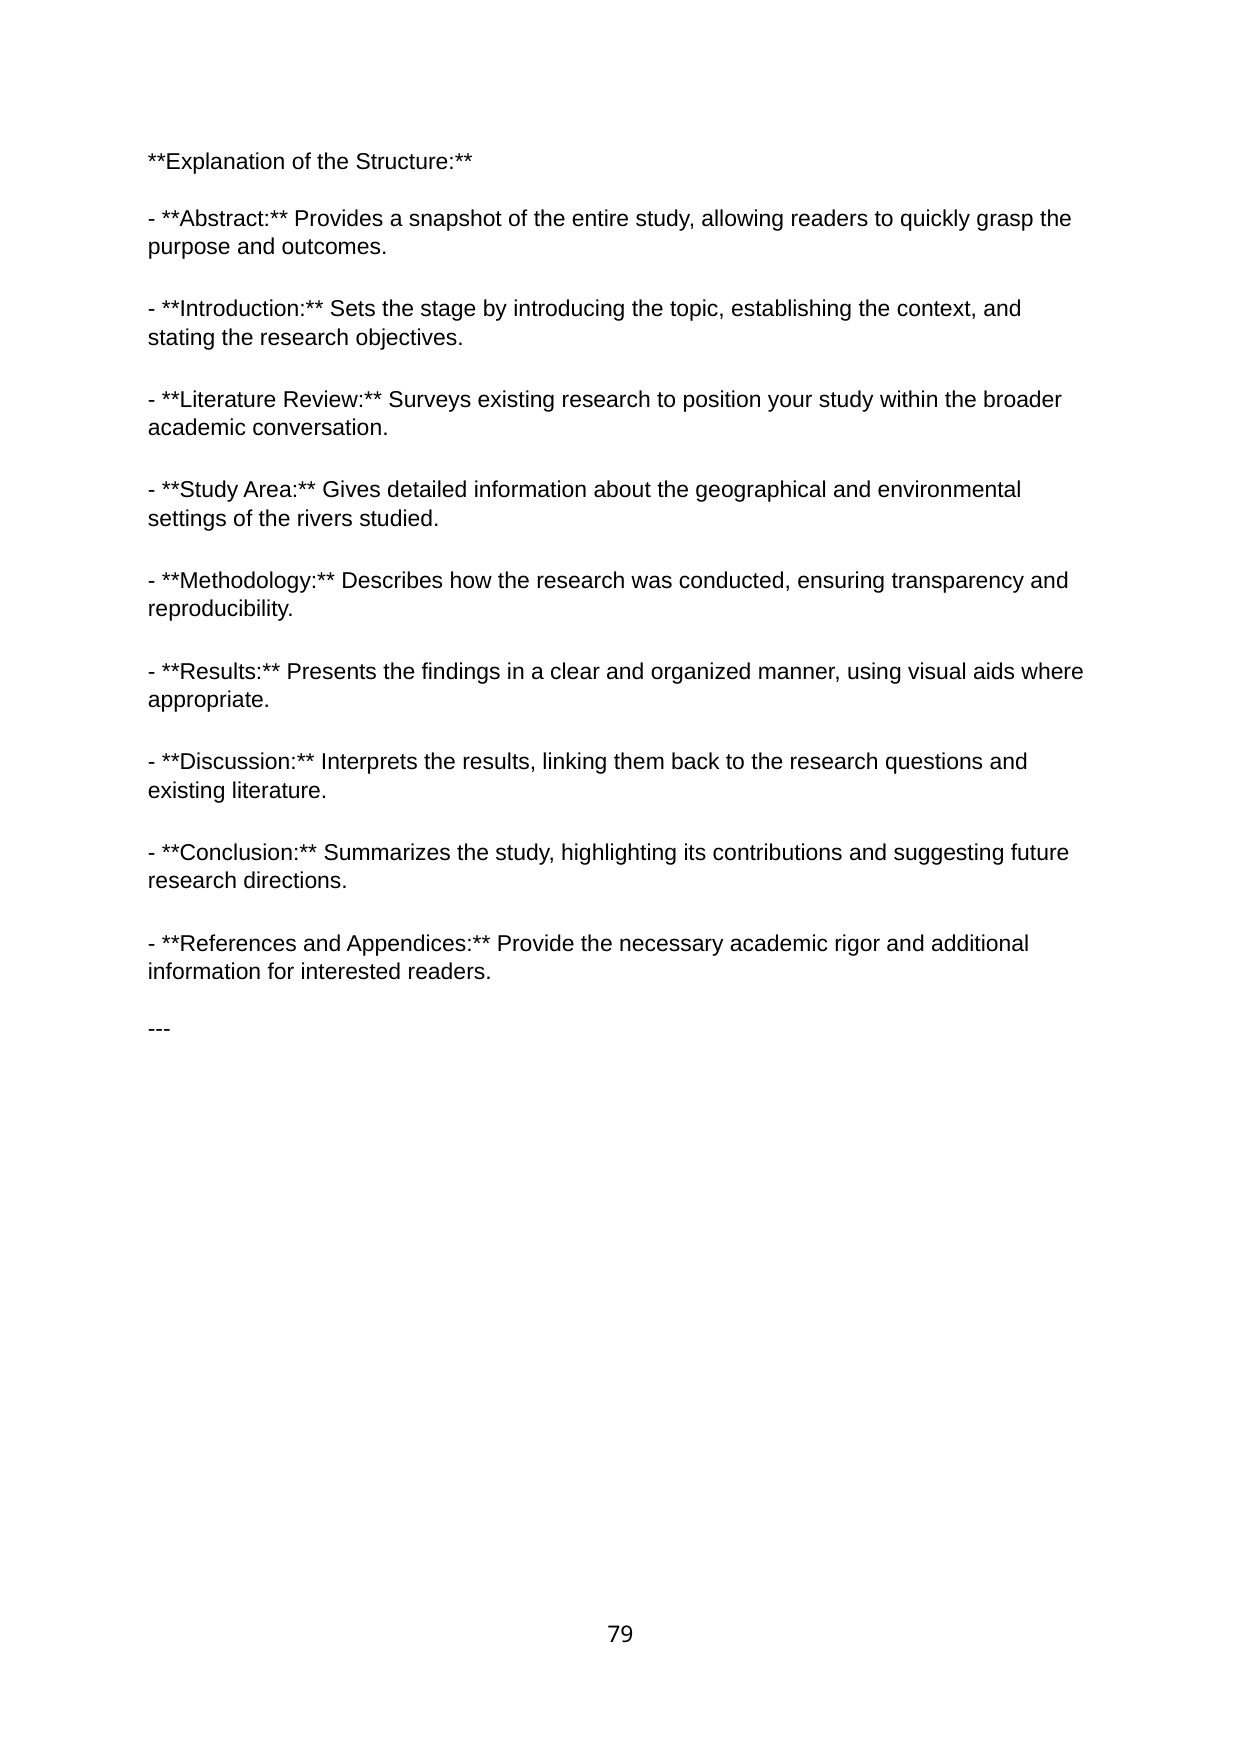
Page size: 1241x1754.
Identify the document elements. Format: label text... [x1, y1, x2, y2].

text - **Abstract:** Provides a snapshot of the entire study, allowing readers to quickly grasp the purpose and outcomes. [148, 204, 1093, 259]
text - **Discussion:** Interprets the results, linking them back to the research questions and existing literature. [148, 748, 1093, 803]
text - **References and Appendices:** Provide the necessary academic rigor and additional information for interested readers. [148, 929, 1093, 984]
text --- [148, 1015, 1093, 1041]
text - **Conclusion:** Summarizes the study, highlighting its contributions and suggesting future research directions. [148, 839, 1093, 894]
text - **Literature Review:** Surveys existing research to position your study within the broader academic conversation. [148, 386, 1093, 441]
text - **Introduction:** Sets the stage by introducing the topic, establishing the context, and stating the research objectives. [148, 295, 1093, 350]
text - **Results:** Presents the findings in a clear and organized manner, using visual aids where appropriate. [148, 658, 1093, 712]
text - **Study Area:** Gives detailed information about the geographical and environmental settings of the rivers studied. [148, 476, 1093, 531]
text - **Methodology:** Describes how the research was conducted, ensuring transparency and reproducibility. [148, 567, 1093, 622]
text **Explanation of the Structure:** [148, 148, 1093, 174]
